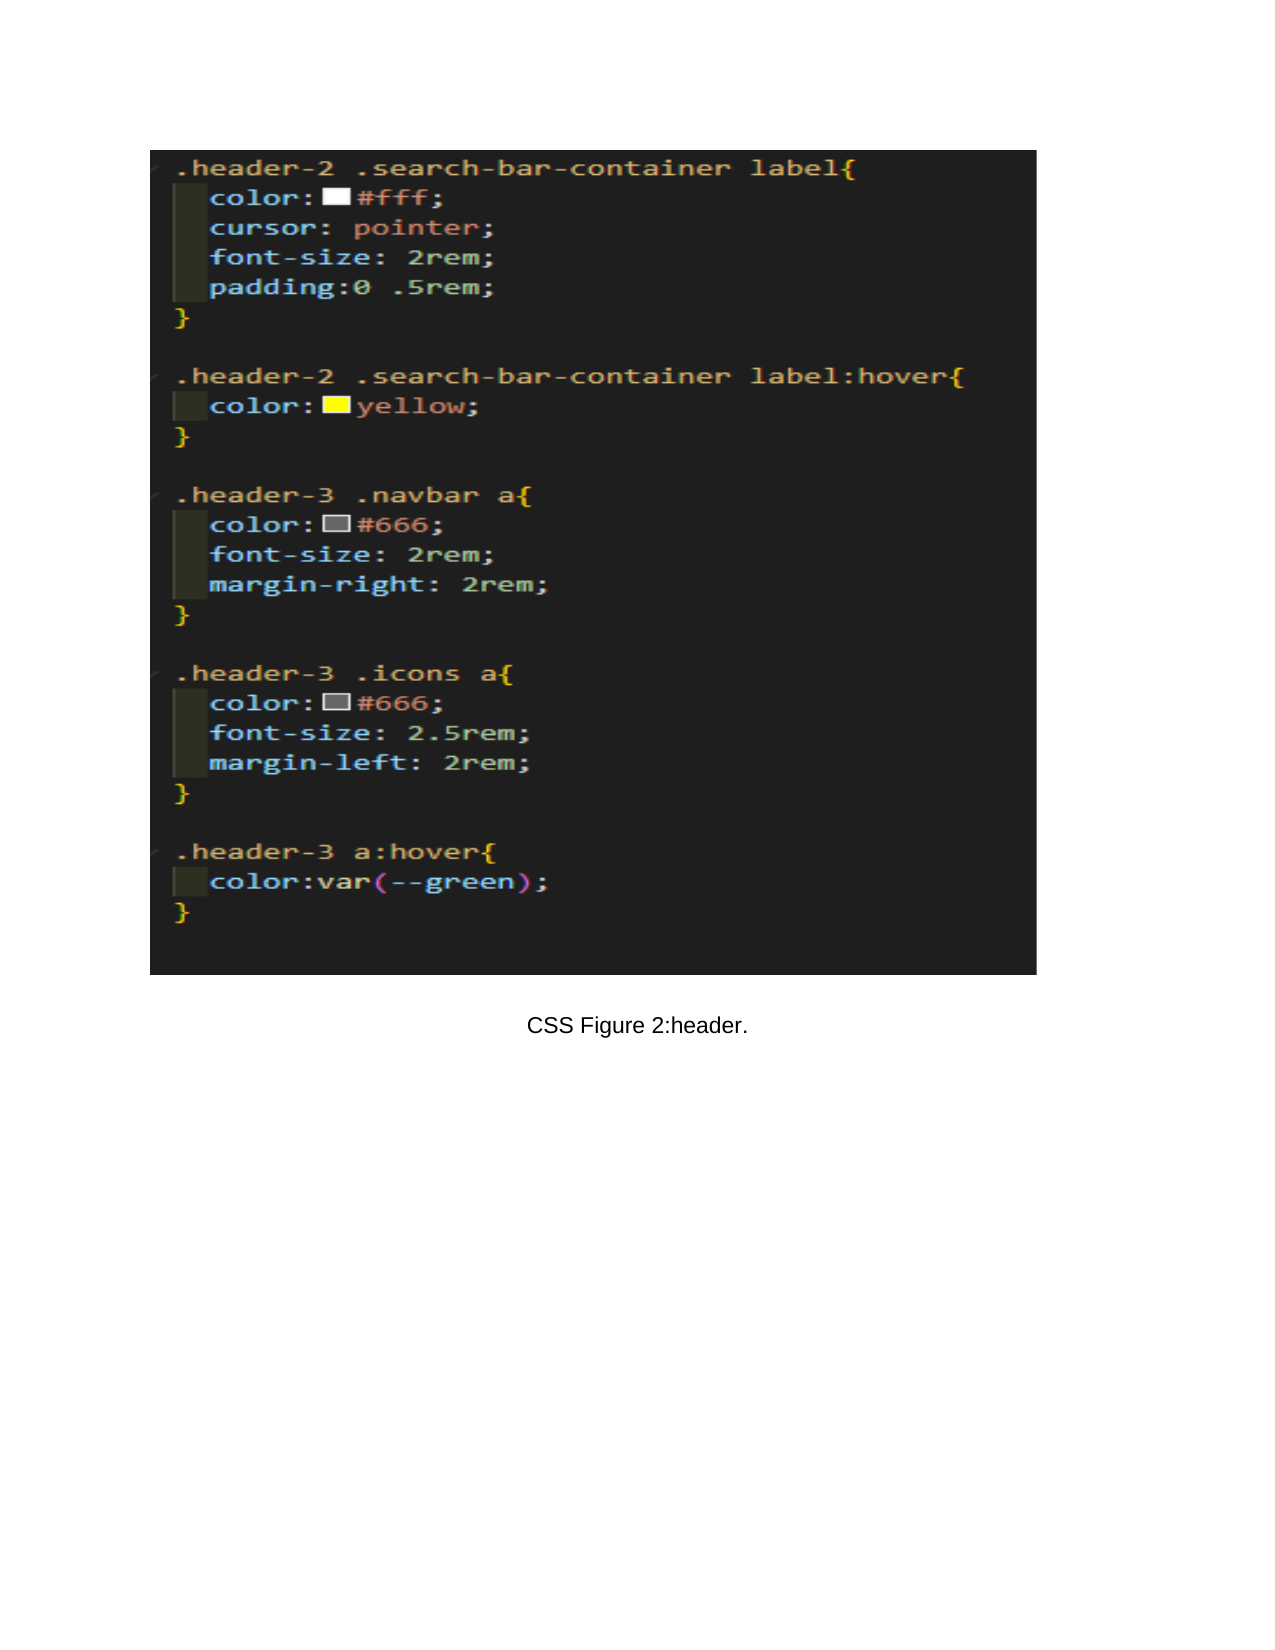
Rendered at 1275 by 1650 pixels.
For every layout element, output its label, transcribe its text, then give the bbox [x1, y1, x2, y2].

text CSS Figure 2:header. [150, 1012, 1125, 1038]
picture [150, 150, 1037, 975]
